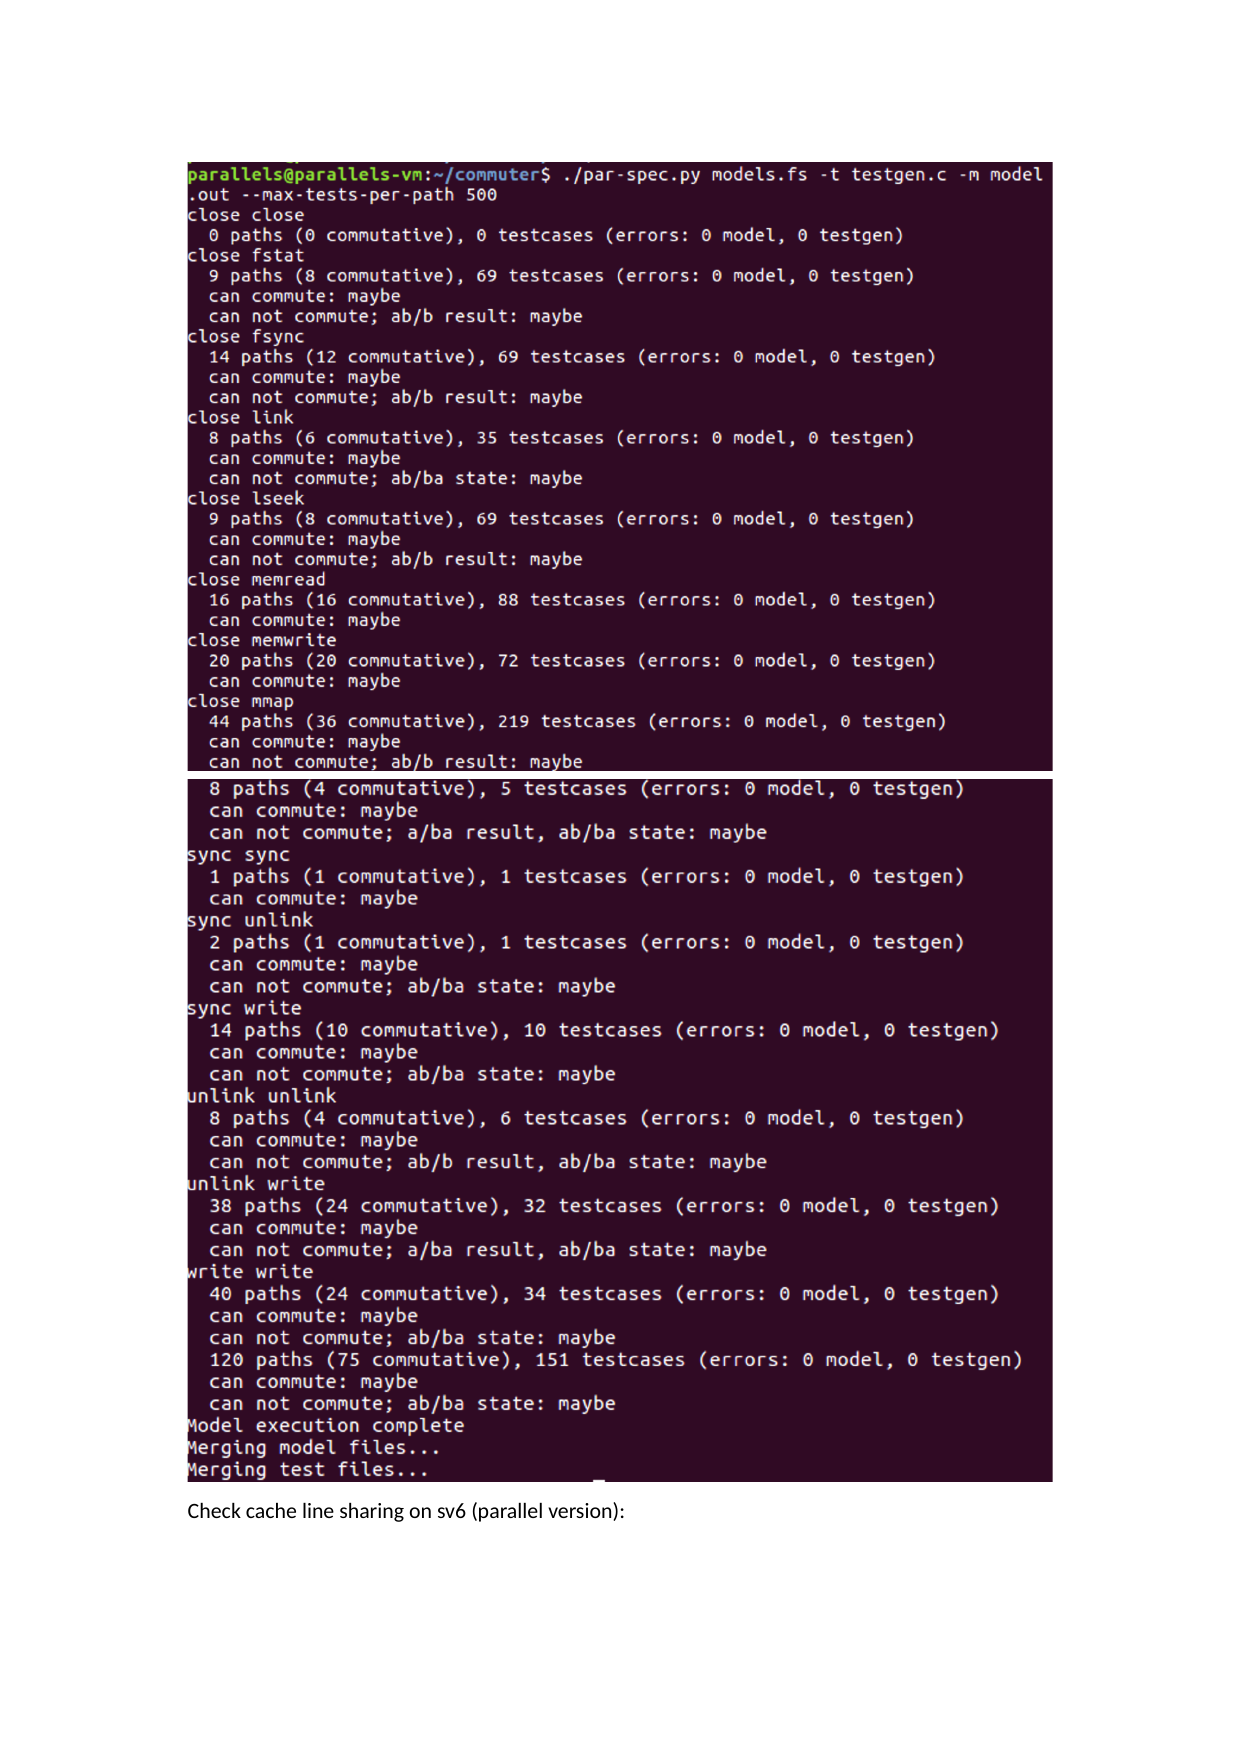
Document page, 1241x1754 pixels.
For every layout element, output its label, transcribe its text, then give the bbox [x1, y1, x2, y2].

picture [187, 162, 1053, 771]
picture [187, 779, 1053, 1482]
text Check cache line sharing on sv6 (parallel version): [187, 1494, 1053, 1527]
